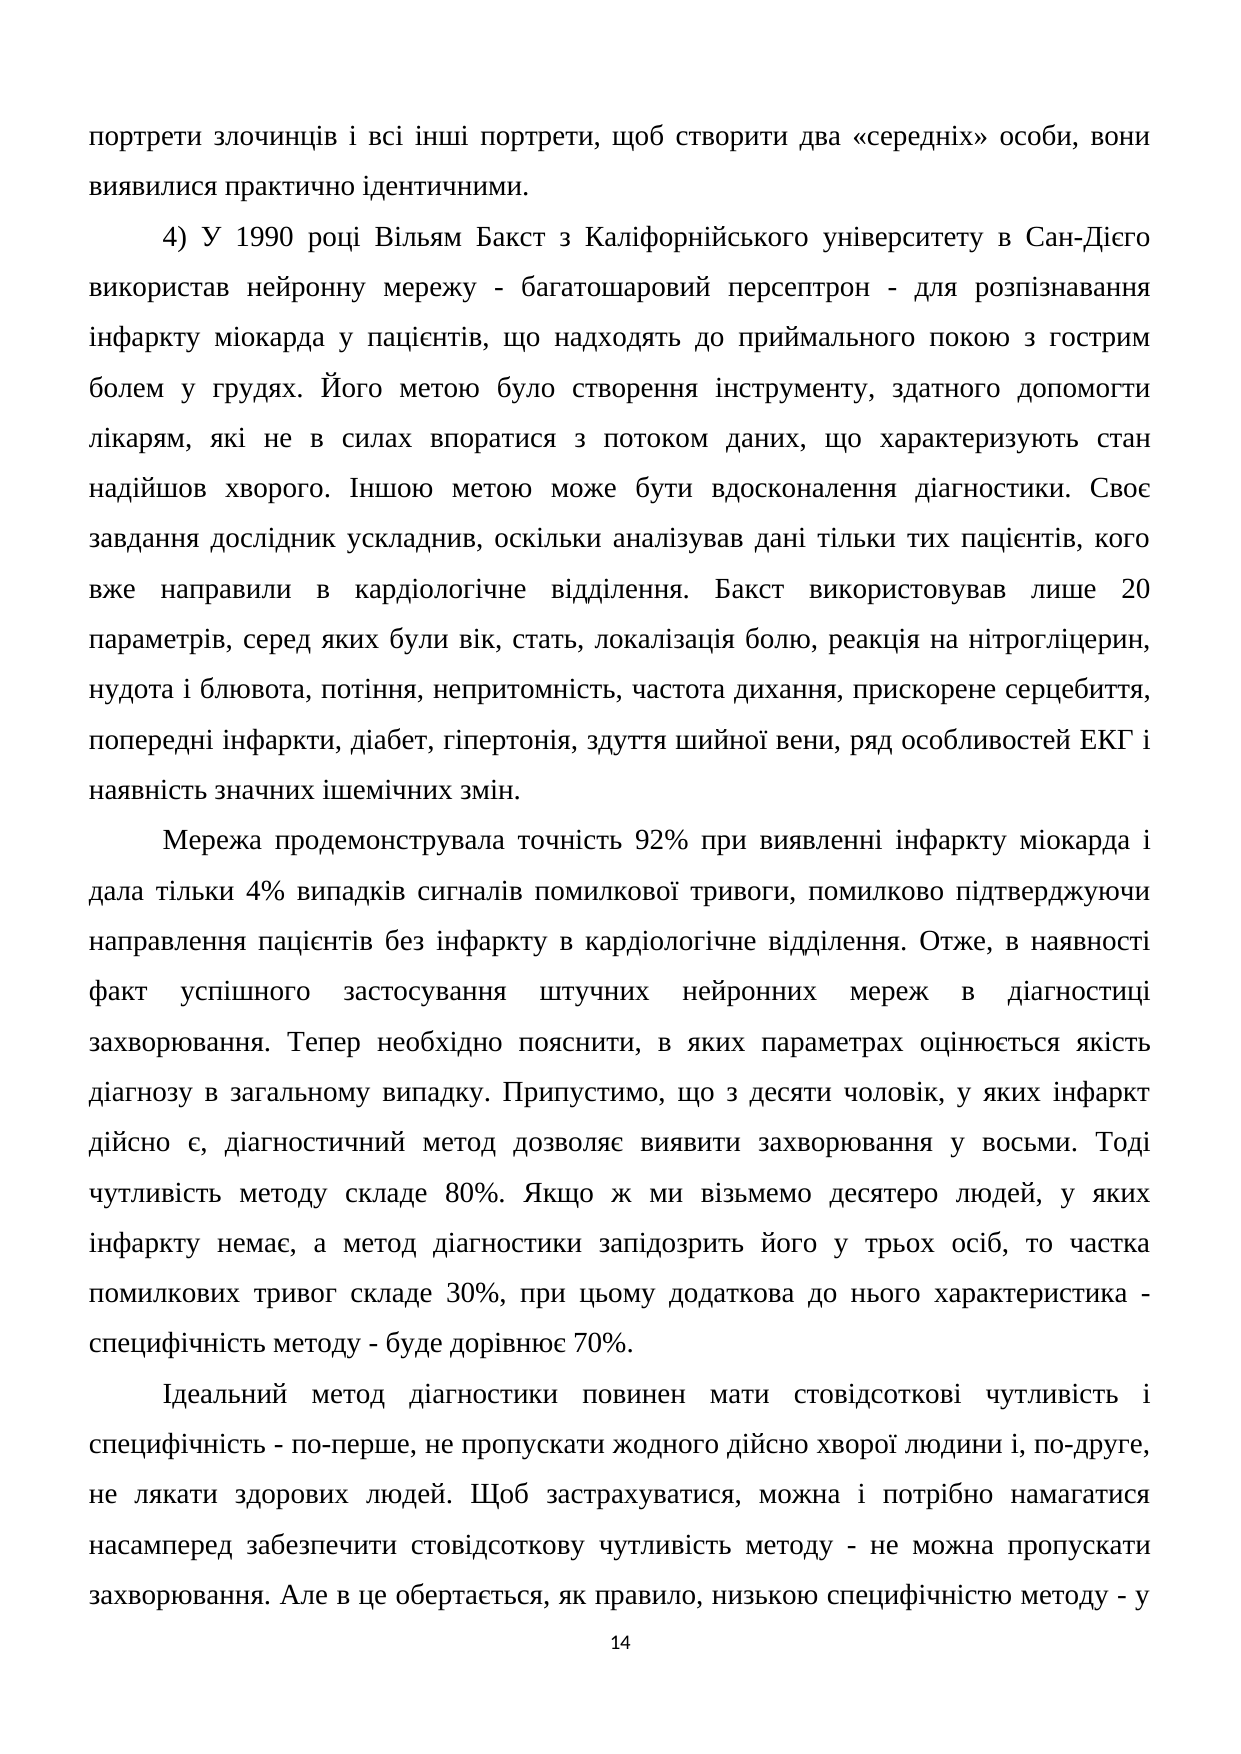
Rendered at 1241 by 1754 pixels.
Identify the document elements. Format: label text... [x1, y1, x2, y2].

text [89, 1376, 1152, 1611]
text 4) У 1990 році Вільям Бакст з Каліфорнійського університету в Сан-Дієго використав нейронну мережу - багатошаровий персептрон - для розпізнавання інфаркту міокарда у пацієнтів, що надходять до приймального покою з гострим болем у грудях. Його метою було створення інструменту, здатного допомогти лікарям, які не в силах впоратися з потоком даних, що характеризують стан надійшов хворого. Іншою метою може бути вдосконалення діагностики. Своє завдання дослідник ускладнив, оскільки аналізував дані тільки тих пацієнтів, кого вже направили в кардіологічне відділення. Бакст використовував лише 20 параметрів, серед яких були вік, стать, локалізація болю, реакція на нітрогліцерин, нудота і блювота, потіння, непритомність, частота дихання, прискорене серцебиття, попередні інфаркти, діабет, гіпертонія, здуття шийної вени, ряд особливостей ЕКГ і наявність значних ішемічних змін. [89, 219, 1152, 806]
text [89, 118, 1152, 202]
text Мережа продемонструвала точність 92% при виявленні інфаркту міокарда і дала тільки 4% випадків сигналів помилкової тривоги, помилково підтверджуючи направлення пацієнтів без інфаркту в кардіологічне відділення. Отже, в наявності факт успішного застосування штучних нейронних мереж в діагностиці захворювання. Тепер необхідно пояснити, в яких параметрах оцінюється якість діагнозу в загальному випадку. Припустимо, що з десяти чоловік, у яких інфаркт дійсно є, діагностичний метод дозволяє виявити захворювання у восьми. Тоді чутливість методу складе 80%. Якщо ж ми візьмемо десятеро людей, у яких інфаркту немає, а метод діагностики запідозрить його у трьох осіб, то частка помилкових тривог складе 30%, при цьому додаткова до нього характеристика - специфічність методу - буде дорівнює 70%. [89, 822, 1152, 1359]
